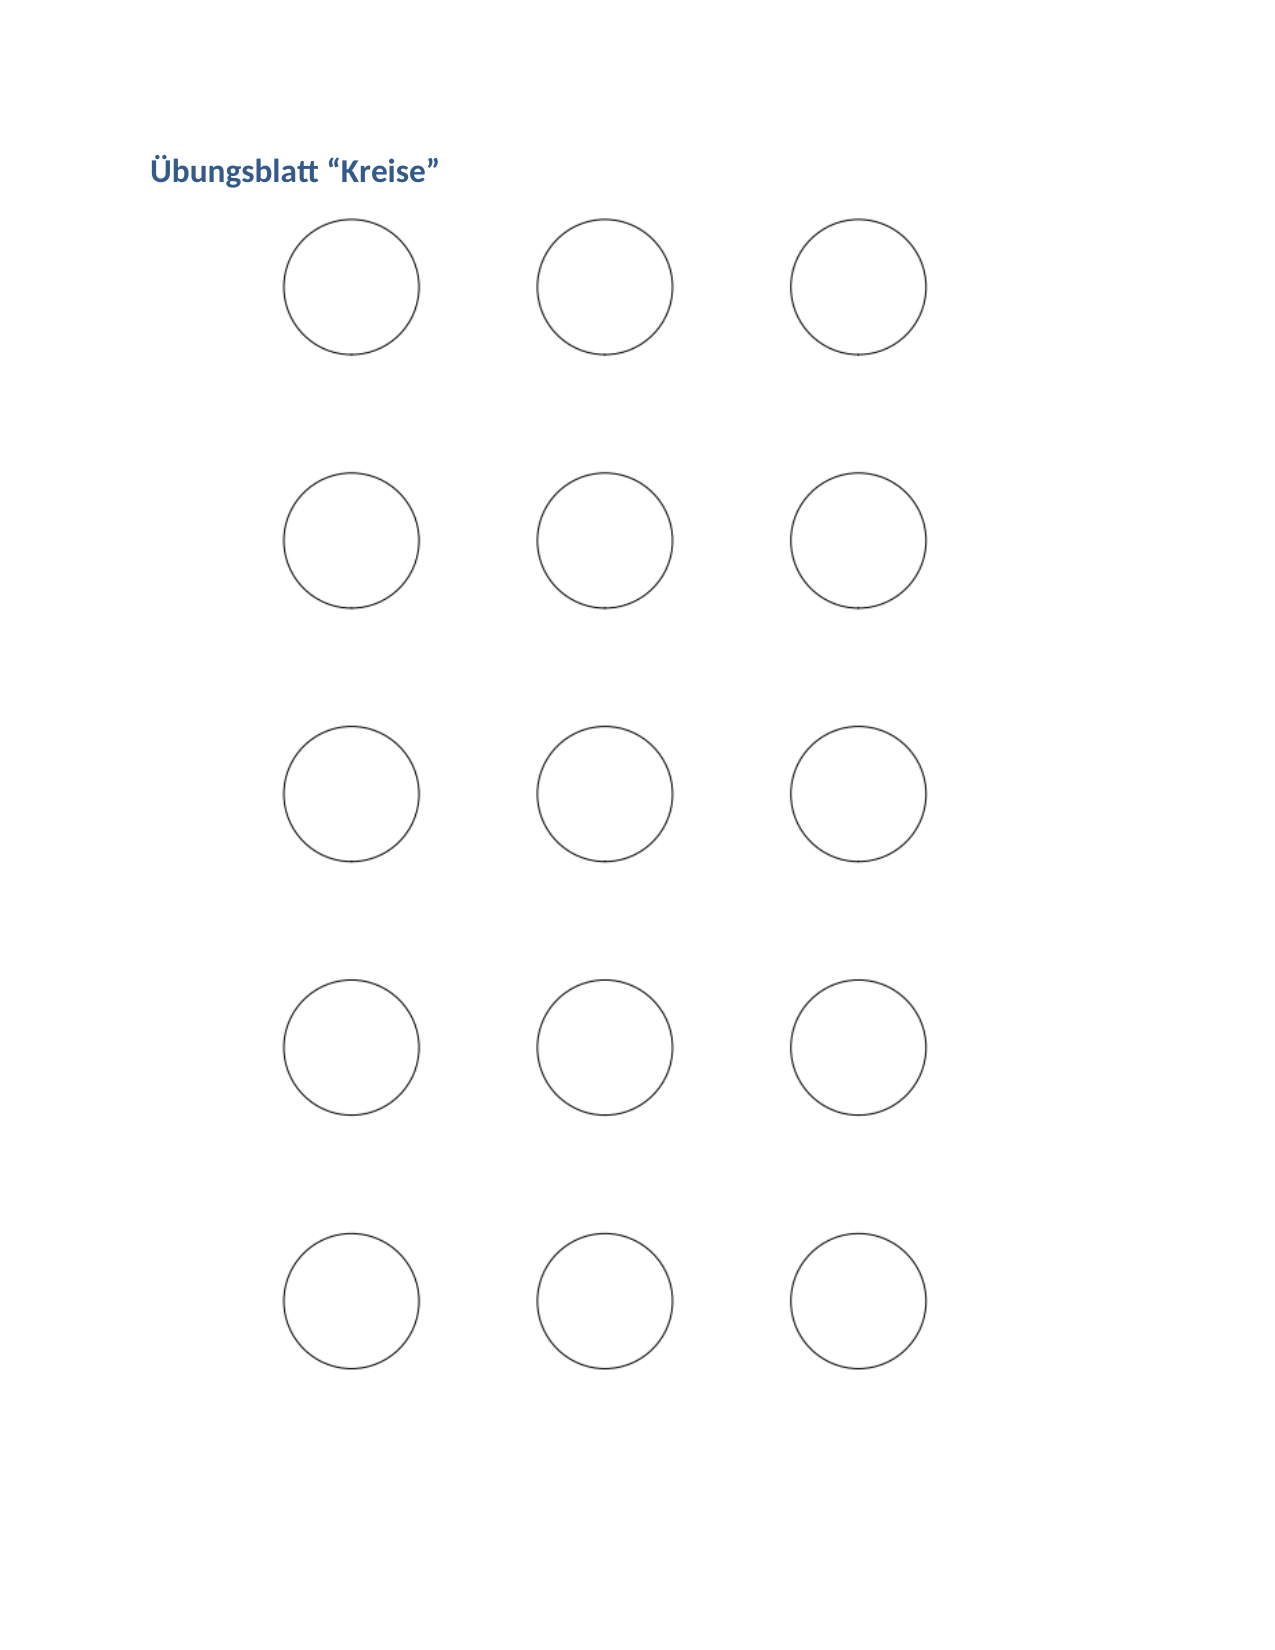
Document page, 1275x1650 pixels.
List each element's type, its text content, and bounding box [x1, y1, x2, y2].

picture [168, 209, 1044, 1379]
subtitle Übungsblatt “Kreise” [150, 150, 1125, 191]
